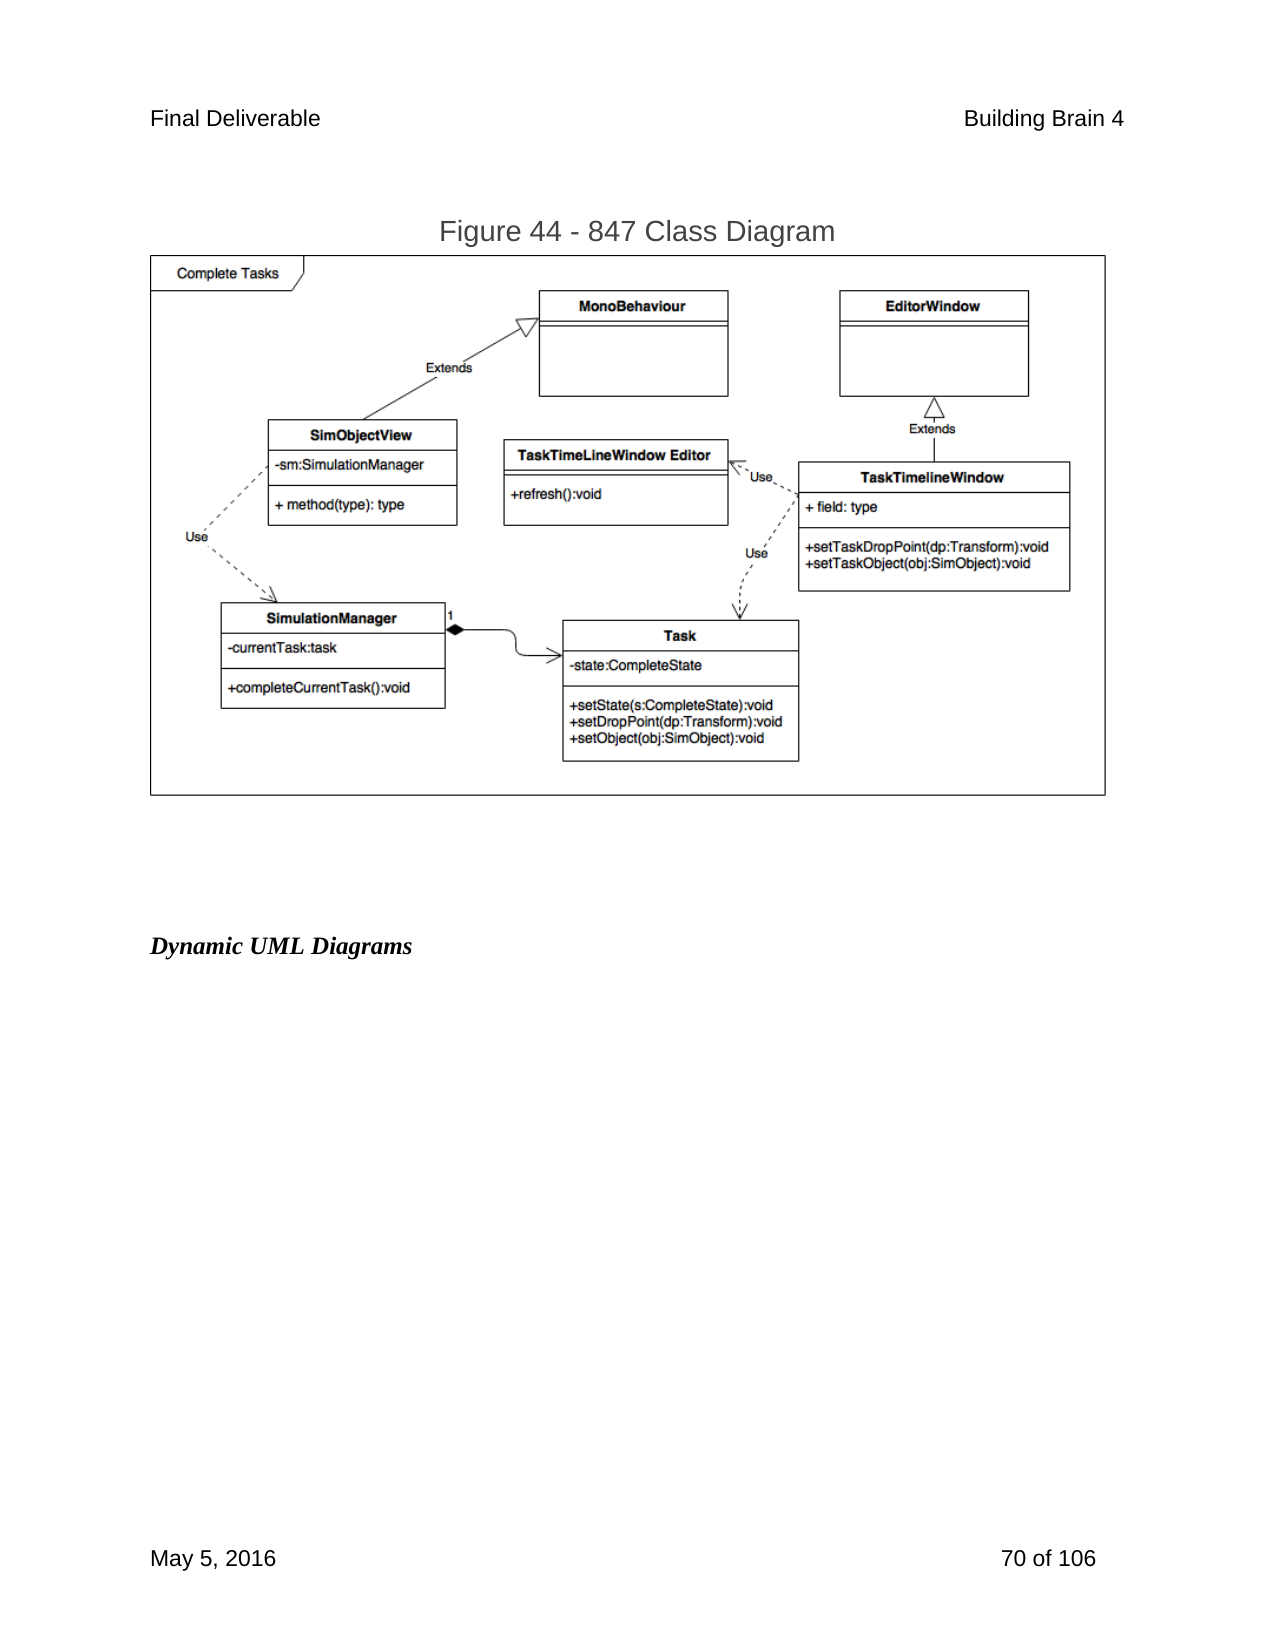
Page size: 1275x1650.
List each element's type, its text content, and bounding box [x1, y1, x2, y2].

picture [150, 255, 1107, 797]
subtitle Dynamic UML Diagrams [150, 931, 1125, 960]
subtitle Figure 44 - 847 Class Diagram [150, 213, 1125, 247]
